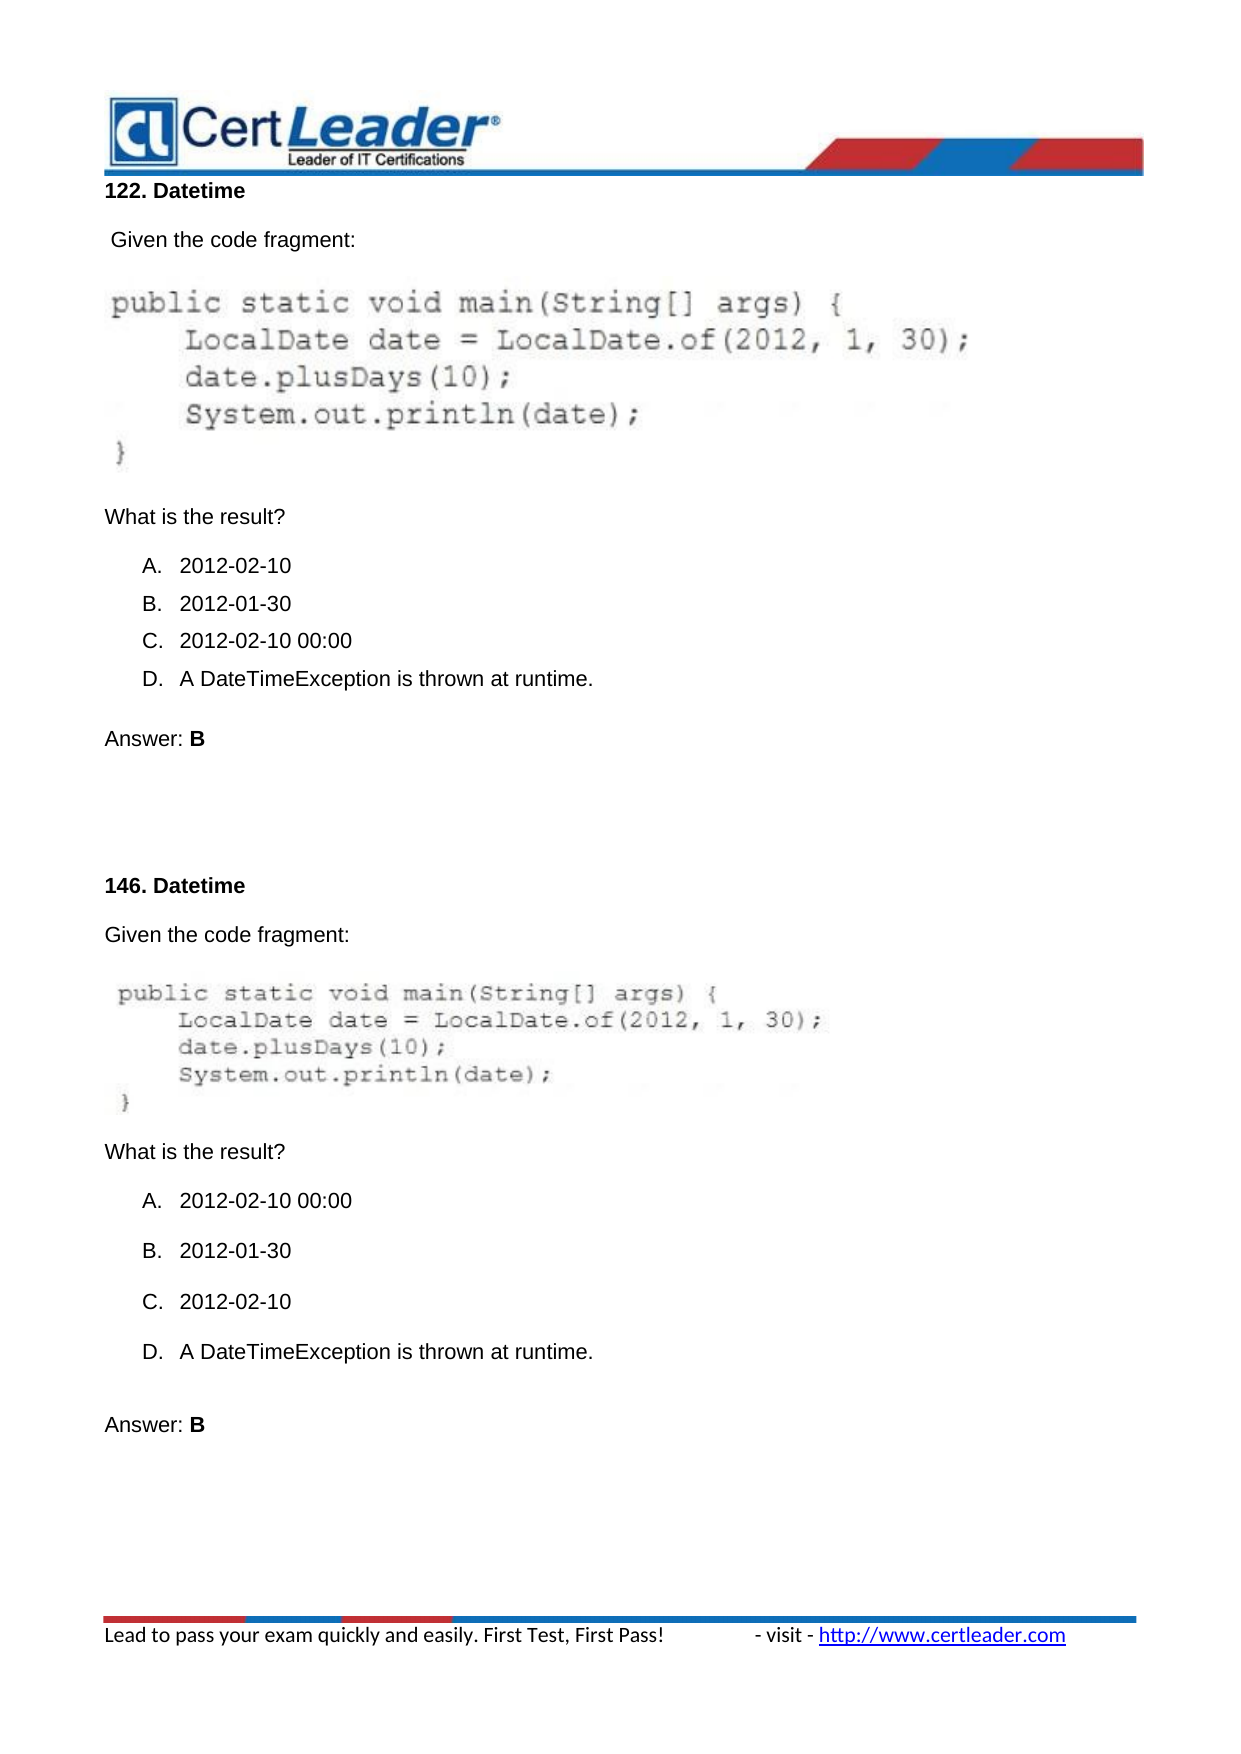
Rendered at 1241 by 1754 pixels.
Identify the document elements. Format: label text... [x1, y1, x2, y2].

list A DateTimeException is thrown at runtime. [142, 1339, 1136, 1364]
text Given the code fragment: [104, 922, 1136, 947]
list 2012-02-10 [142, 1289, 1136, 1314]
list 2012-02-10 00:00 [142, 1188, 1136, 1213]
list 2012-01-30 [142, 591, 1136, 616]
subtitle 122. Datetime [104, 178, 1136, 203]
picture [103, 1616, 1137, 1623]
list A DateTimeException is thrown at runtime. [142, 666, 1136, 691]
picture [104, 90, 1144, 176]
picture [104, 276, 978, 480]
list 2012-02-10 [142, 553, 1136, 578]
picture [104, 971, 839, 1115]
text What is the result? [104, 1139, 1136, 1164]
text Given the code fragment: [104, 227, 1136, 252]
subtitle 146. Datetime [104, 873, 1136, 898]
text Answer: B [104, 726, 1136, 751]
list 2012-02-10 00:00 [142, 628, 1136, 654]
text What is the result? [104, 504, 1136, 529]
list 2012-01-30 [142, 1238, 1136, 1263]
text Answer: B [104, 1411, 1136, 1437]
